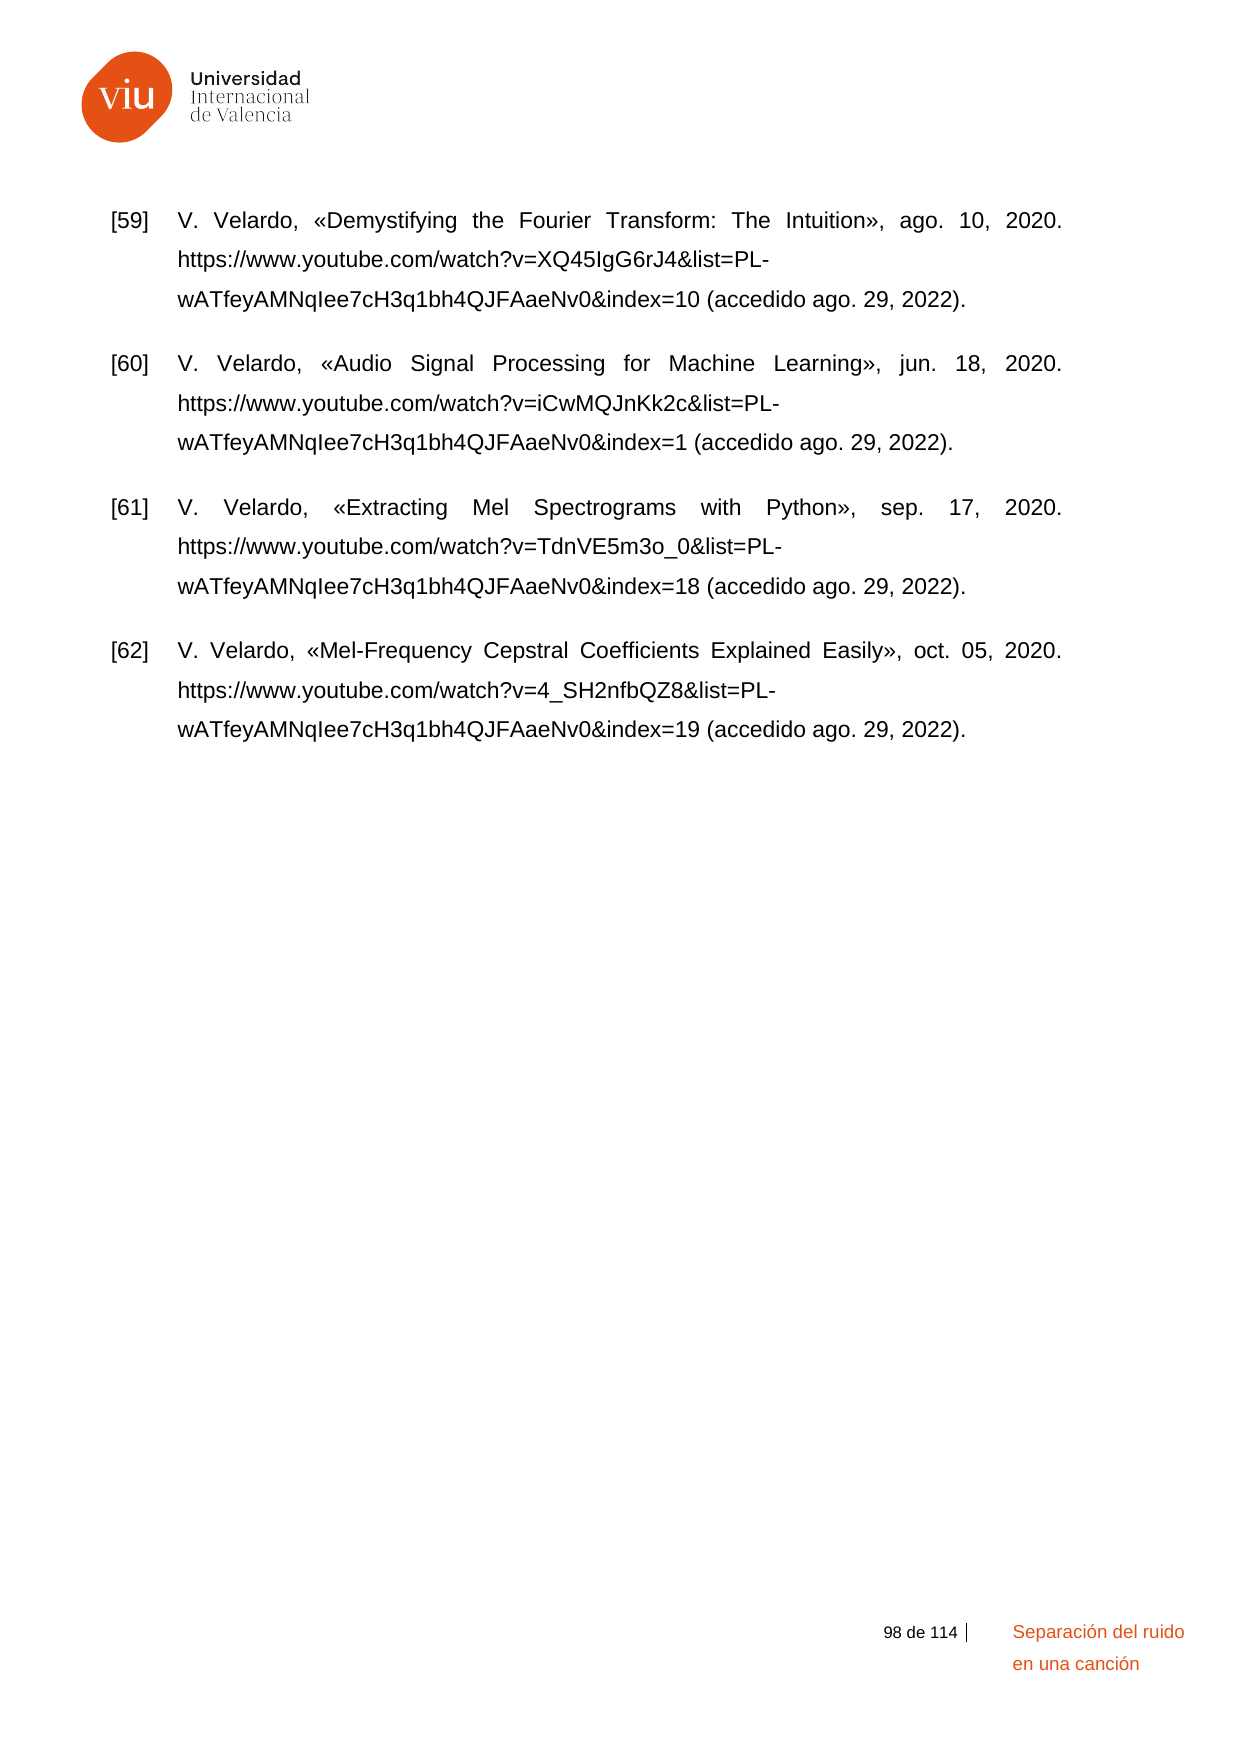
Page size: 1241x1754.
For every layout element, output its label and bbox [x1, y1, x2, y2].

picture [60, 29, 330, 165]
